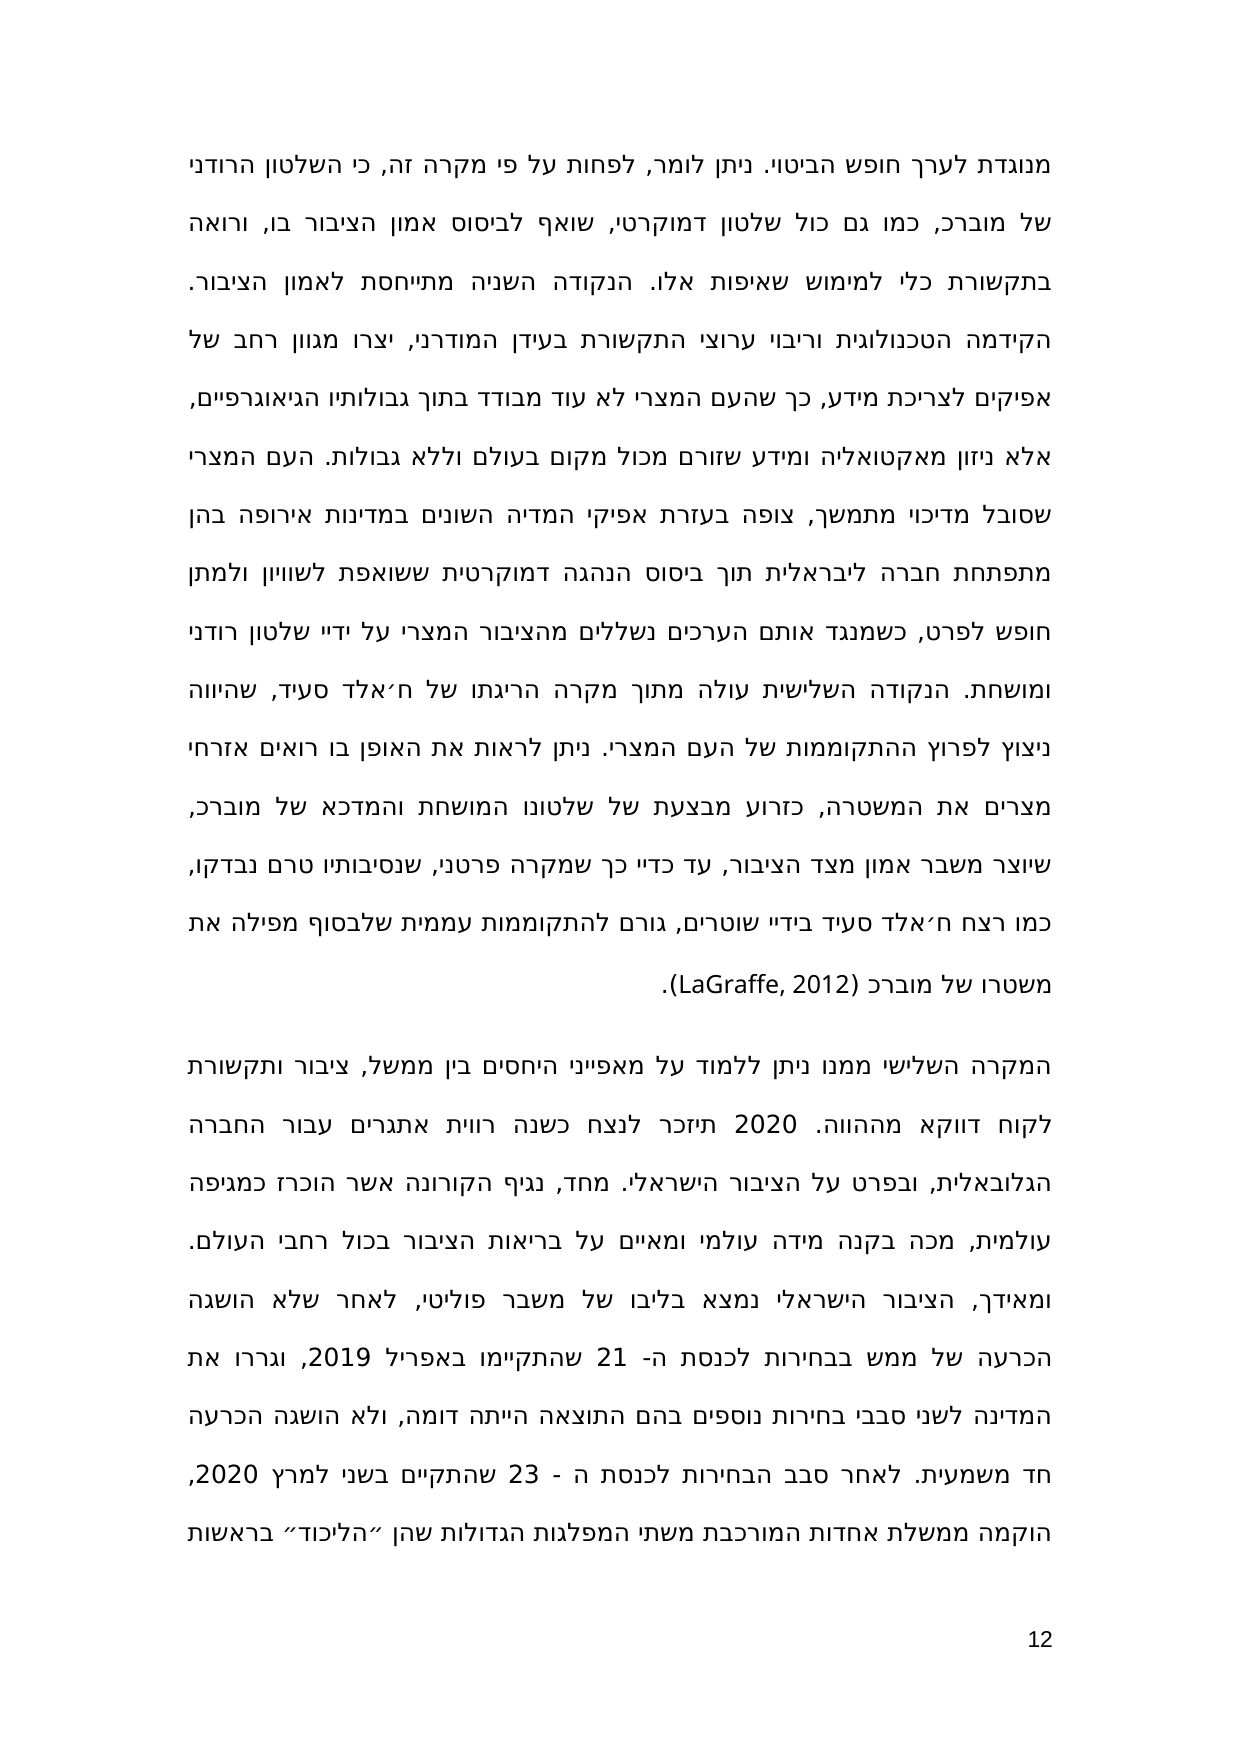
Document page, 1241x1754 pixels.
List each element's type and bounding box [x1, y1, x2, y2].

text [187, 1051, 1053, 1547]
text [187, 150, 1053, 1001]
